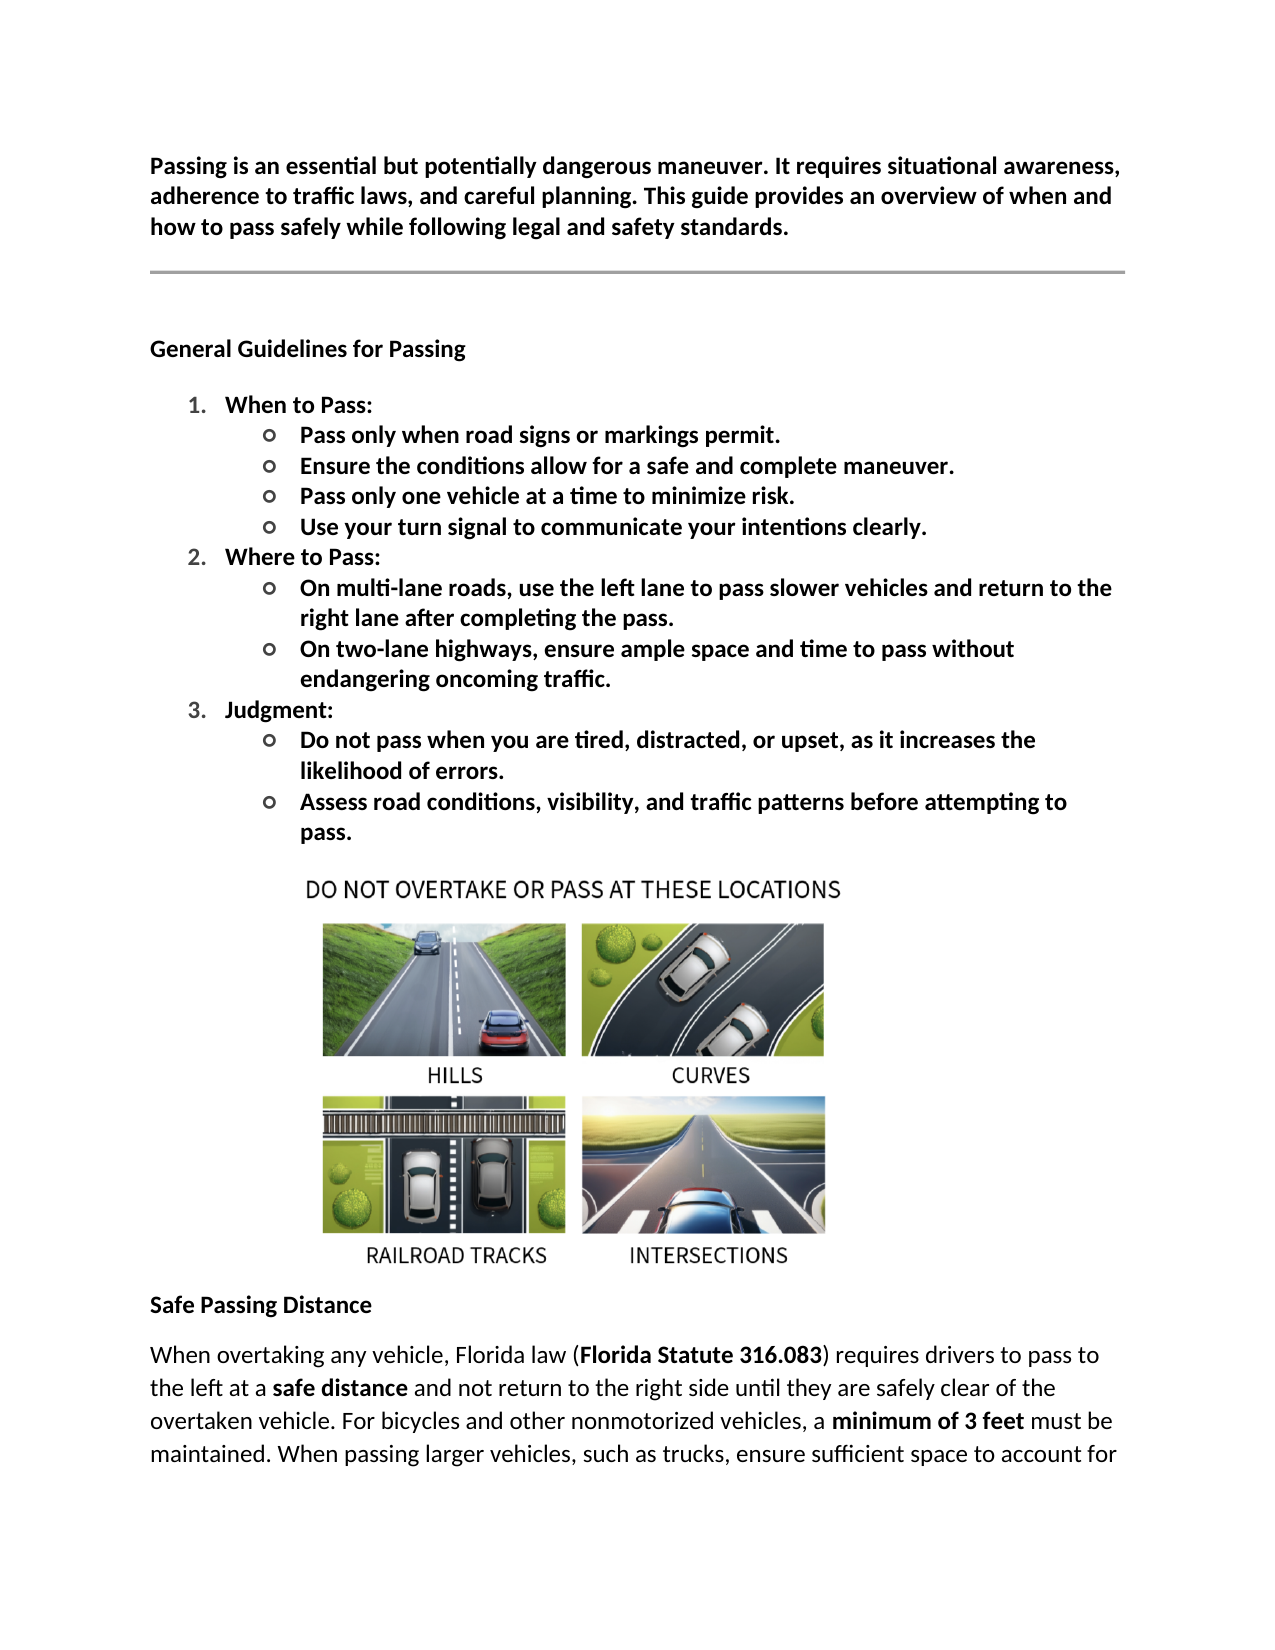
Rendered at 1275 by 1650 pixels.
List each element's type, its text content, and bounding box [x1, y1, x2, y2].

subtitle Do not pass when you are tired, distracted, or upset, as it increases the likelihood of errors. [262, 725, 1125, 786]
subtitle On multi-lane roads, use the left lane to pass slower vehicles and return to the right lane after completing the pass. [262, 572, 1125, 633]
subtitle When to Pass: [187, 389, 1125, 419]
subtitle Passing is an essential but potentially dangerous maneuver. It requires situational awareness, adherence to traffic laws, and careful planning. This guide provides an overview of when and how to pass safely while following legal and safety standards. [150, 150, 1125, 242]
subtitle Ensure the conditions allow for a safe and complete maneuver. [262, 450, 1125, 481]
subtitle Use your turn signal to communicate your intentions clearly. [262, 511, 1125, 542]
picture [300, 871, 846, 1271]
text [150, 1339, 1125, 1468]
subtitle On two-lane highways, ensure ample space and time to pass without endangering oncoming traffic. [262, 633, 1125, 694]
subtitle Pass only when road signs or markings permit. [262, 419, 1125, 450]
subtitle General Guidelines for Passing [150, 333, 1125, 364]
subtitle Where to Pass: [187, 542, 1125, 572]
subtitle Pass only one vehicle at a time to minimize risk. [262, 481, 1125, 511]
subtitle Judgment: [187, 694, 1125, 725]
subtitle Assess road conditions, visibility, and traffic patterns before attempting to pass. [262, 786, 1125, 847]
text Safe Passing Distance [150, 1289, 1125, 1320]
